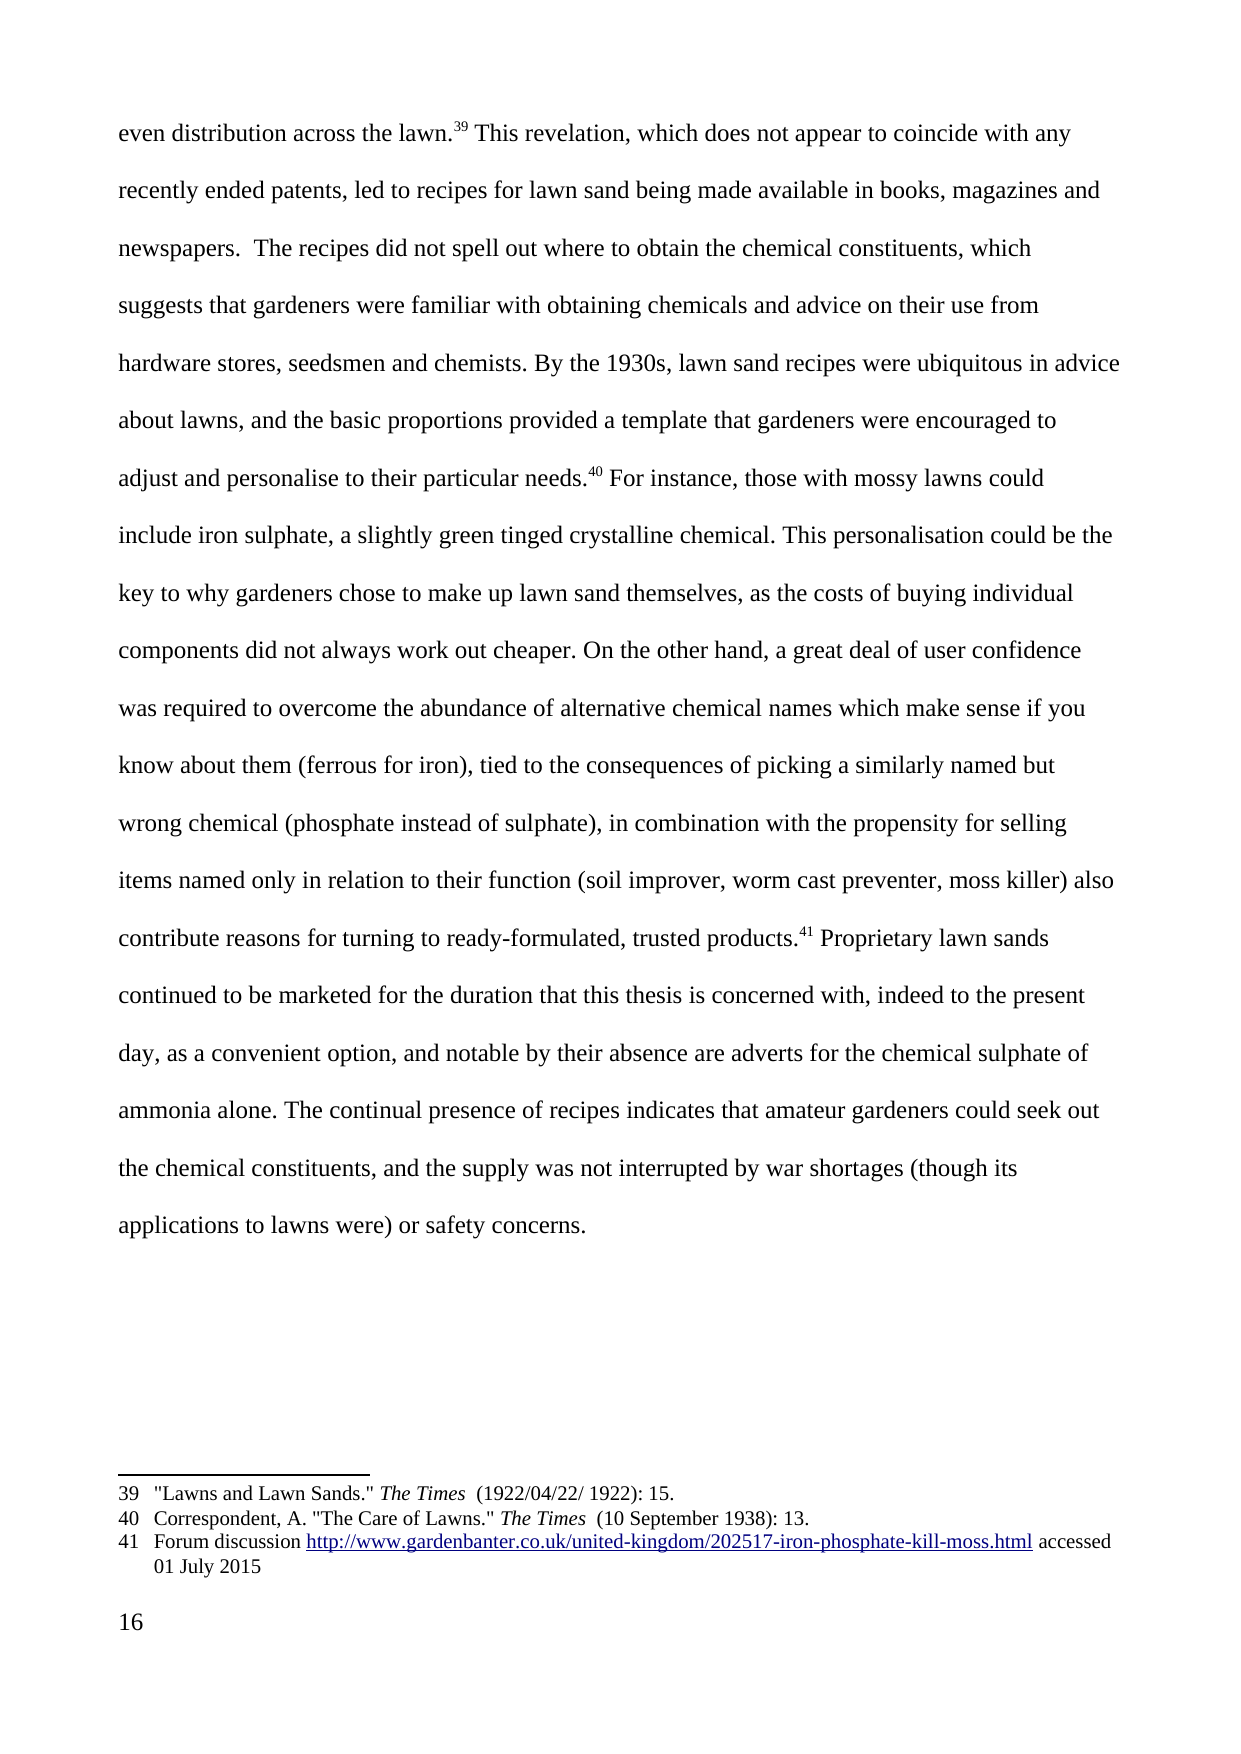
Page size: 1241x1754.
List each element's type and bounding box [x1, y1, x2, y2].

text [118, 118, 1122, 1239]
